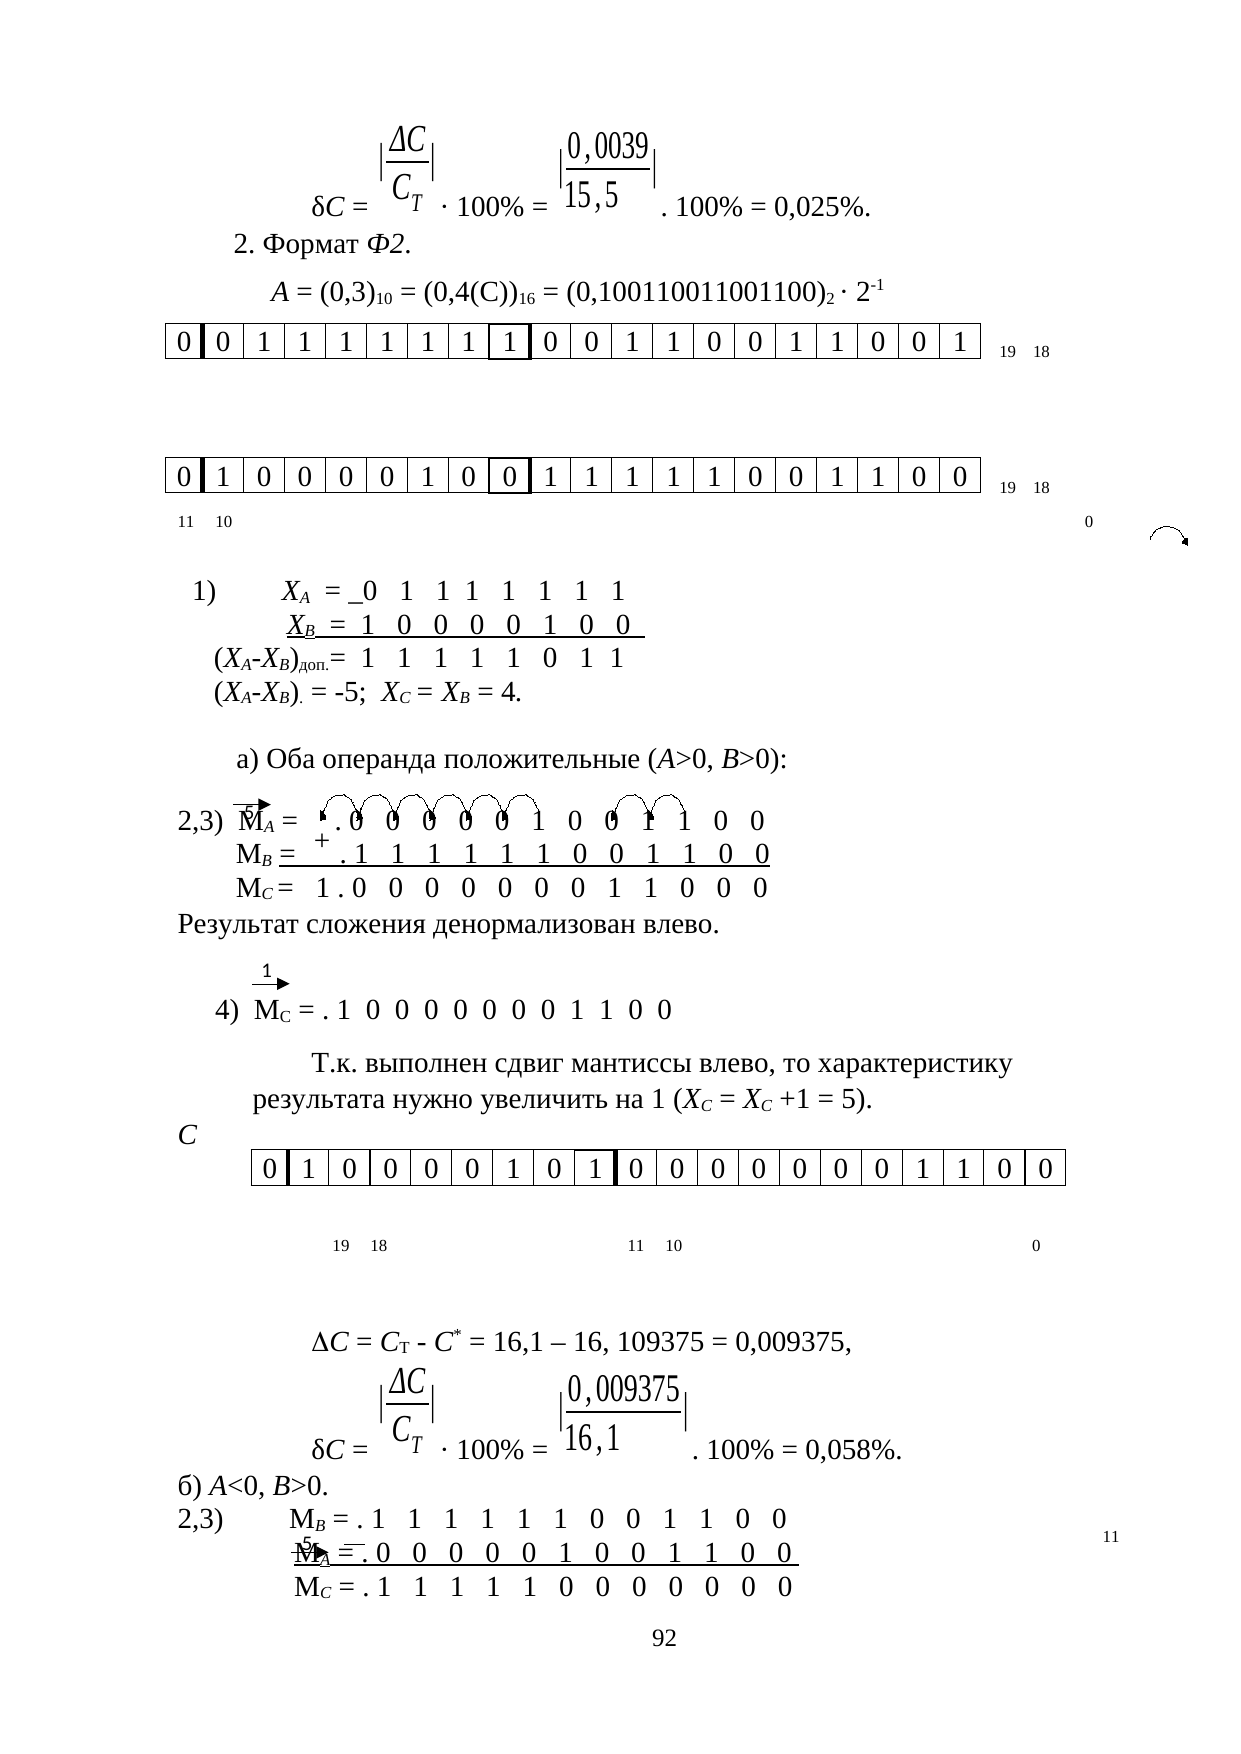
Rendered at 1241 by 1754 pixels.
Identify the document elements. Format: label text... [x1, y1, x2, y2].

text Результат сложения денормализован влево. [177, 906, 1152, 939]
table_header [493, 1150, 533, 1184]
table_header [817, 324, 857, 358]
text δС = · 100% = . 100% = 0,025%. [252, 118, 1152, 223]
text 2. Формат Ф2. [233, 226, 1152, 259]
text МС = 1 . 0 0 0 0 0 0 0 1 1 0 0 0 [177, 870, 1152, 903]
list 1) XA = _0 1 1 1 1 1 1 1 [177, 573, 1152, 607]
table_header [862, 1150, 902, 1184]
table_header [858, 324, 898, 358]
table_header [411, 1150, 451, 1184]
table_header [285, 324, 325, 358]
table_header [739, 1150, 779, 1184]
text δС = · 100% = . 100% = 0,058%. [252, 1360, 1152, 1465]
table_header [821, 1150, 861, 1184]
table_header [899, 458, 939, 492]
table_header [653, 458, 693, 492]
text МС = . 1 1 1 1 1 0 0 0 0 0 0 0 [177, 1569, 1152, 1602]
list А = (0,3)10 = (0,4(С))16 = (0,100110011001100)2 · 2-1 [271, 274, 1152, 308]
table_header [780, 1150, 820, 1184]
list а) Оба операнда положительные (А>0, B>0): [236, 741, 1152, 774]
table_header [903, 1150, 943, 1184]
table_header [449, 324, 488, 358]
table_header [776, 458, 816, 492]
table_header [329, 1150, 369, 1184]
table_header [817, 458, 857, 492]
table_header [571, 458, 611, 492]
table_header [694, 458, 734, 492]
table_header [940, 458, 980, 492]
text Т.к. выполнен сдвиг мантиссы влево, то характеристику результата нужно увеличить на 1 (ХС = ХС +1 = 5). [252, 1045, 1152, 1115]
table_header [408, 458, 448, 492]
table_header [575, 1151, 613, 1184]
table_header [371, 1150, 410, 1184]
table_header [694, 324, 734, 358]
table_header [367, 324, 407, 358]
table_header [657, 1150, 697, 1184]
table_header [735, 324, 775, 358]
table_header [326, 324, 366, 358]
text б) А<0, B>0. [177, 1468, 1152, 1502]
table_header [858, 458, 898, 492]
list (XA-XB). = -5; ХС = ХВ = 4. [177, 674, 1152, 707]
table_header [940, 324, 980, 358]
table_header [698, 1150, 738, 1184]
text С = СТ - С* = 16,1 – 16, 109375 = 0,009375, [252, 1324, 1152, 1358]
text 19 18 11 10 0 С* = МС · 2Рс = (0,10000000111)2 · 25 = (10000,000111)2 = 16,109375. [252, 1235, 1152, 1305]
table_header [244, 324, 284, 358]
text 19 18 11 10 0 [177, 478, 1152, 573]
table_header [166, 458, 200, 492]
list XB = 1 0 0 0 0 1 0 0 [177, 607, 1152, 640]
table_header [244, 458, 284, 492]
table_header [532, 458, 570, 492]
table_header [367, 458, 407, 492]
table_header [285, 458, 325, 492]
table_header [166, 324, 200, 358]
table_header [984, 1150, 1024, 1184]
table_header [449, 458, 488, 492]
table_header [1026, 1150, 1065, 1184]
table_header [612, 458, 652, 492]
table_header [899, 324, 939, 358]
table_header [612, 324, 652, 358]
text 19 18 11 10 0 В = (15,8)10 = (F,(C))16 = (0,111111001100)2 · 24 [177, 341, 1152, 442]
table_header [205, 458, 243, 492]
text МА = . 0 0 0 0 0 1 0 0 1 1 0 0 [177, 1535, 1152, 1569]
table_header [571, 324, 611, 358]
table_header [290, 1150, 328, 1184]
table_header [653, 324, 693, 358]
list (XA-XB)доп.= 1 1 1 1 1 0 1 1 [177, 640, 1152, 674]
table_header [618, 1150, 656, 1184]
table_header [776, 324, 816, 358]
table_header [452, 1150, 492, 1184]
text 2,3) МВ = . 1 1 1 1 1 1 0 0 1 1 0 0 [177, 1502, 1152, 1535]
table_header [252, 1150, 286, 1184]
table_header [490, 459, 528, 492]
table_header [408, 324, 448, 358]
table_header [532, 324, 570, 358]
text МВ = . 1 1 1 1 1 1 0 0 1 1 0 0 [177, 836, 1152, 870]
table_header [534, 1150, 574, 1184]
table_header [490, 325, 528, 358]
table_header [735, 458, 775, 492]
list С [177, 1117, 1152, 1151]
text 2,3) МА = . 0 0 0 0 0 1 0 0 1 1 0 0 [177, 803, 1152, 836]
text 4) МС = . 1 0 0 0 0 0 0 0 1 1 0 0 [215, 992, 1152, 1026]
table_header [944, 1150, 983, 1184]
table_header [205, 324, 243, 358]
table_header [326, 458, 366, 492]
